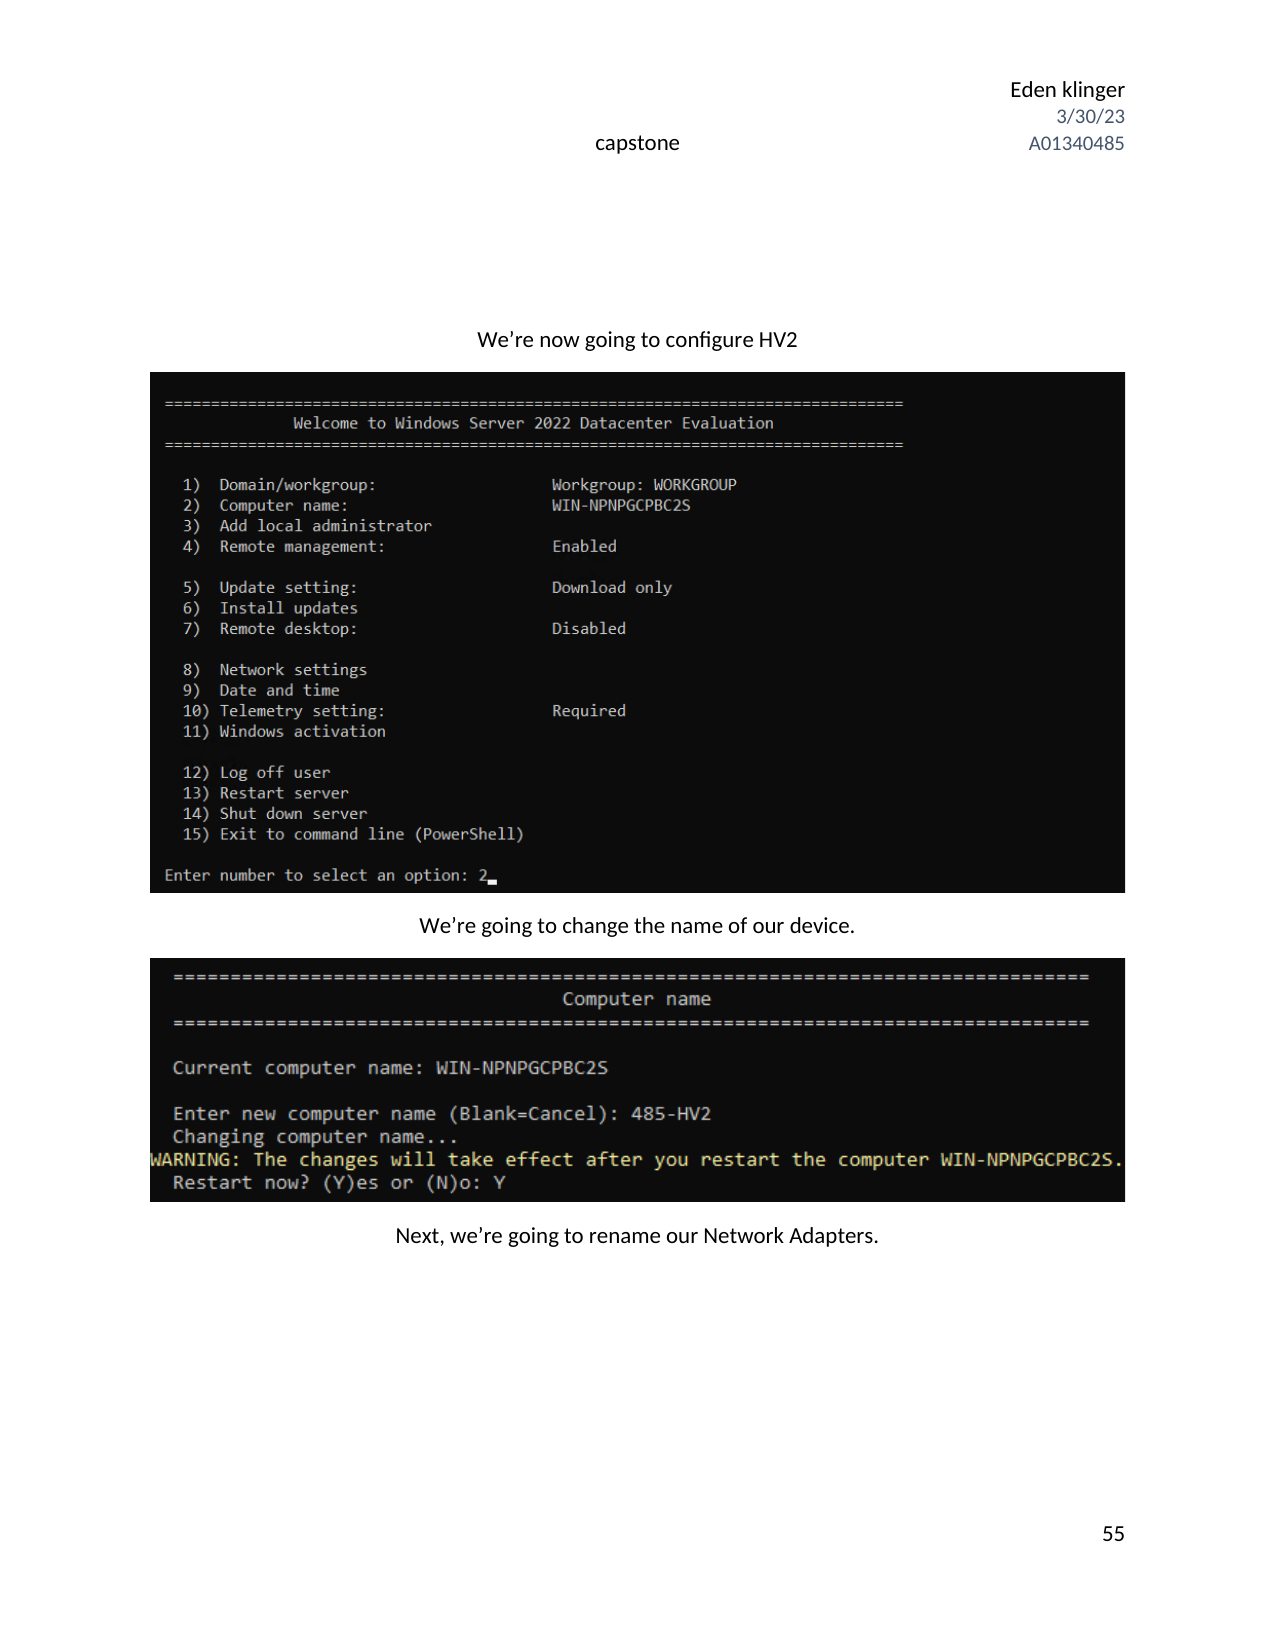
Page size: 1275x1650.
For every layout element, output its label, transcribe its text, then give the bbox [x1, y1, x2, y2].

picture [150, 958, 1125, 1202]
text We’re now going to configure HV2 [150, 325, 1125, 353]
picture [150, 372, 1125, 893]
text Next, we’re going to rename our Network Adapters. [150, 1221, 1125, 1249]
text We’re going to change the name of our device. [150, 912, 1125, 940]
